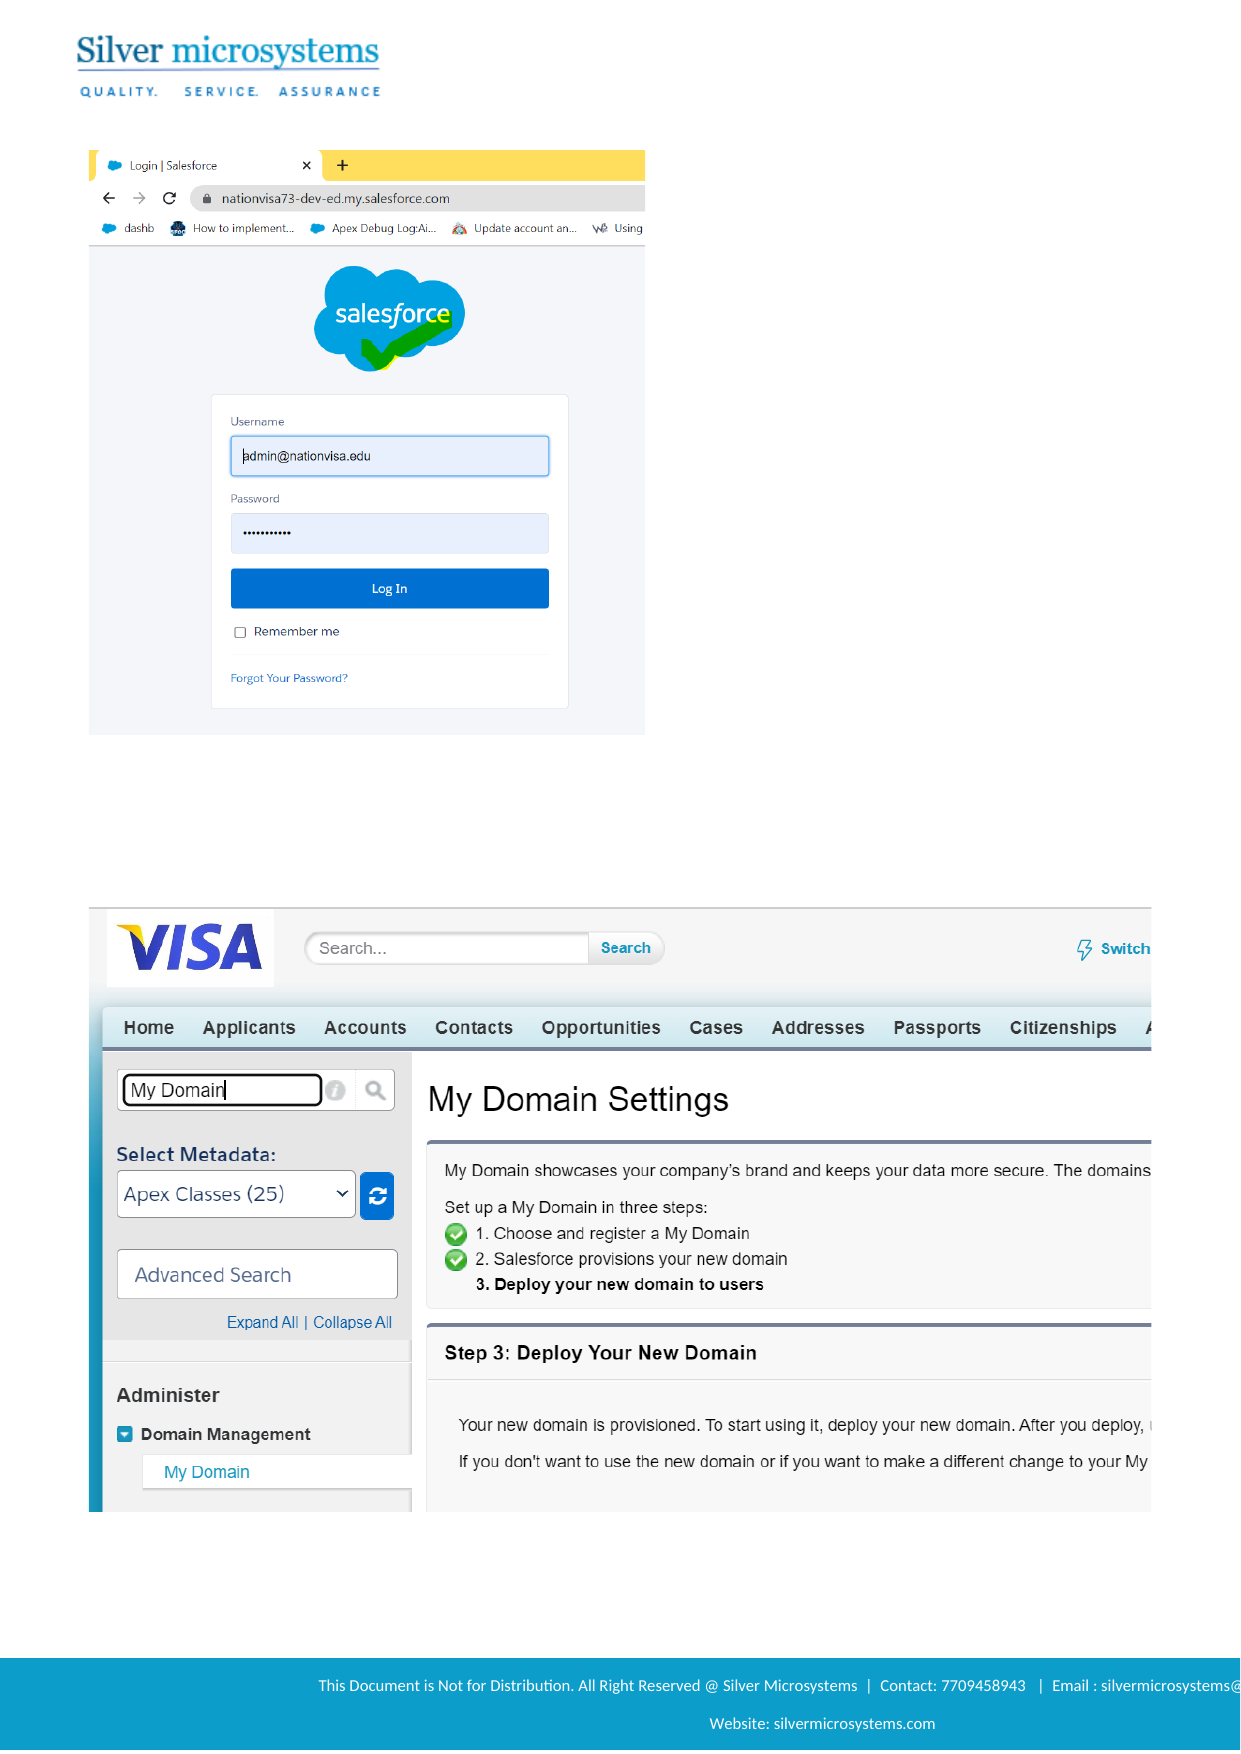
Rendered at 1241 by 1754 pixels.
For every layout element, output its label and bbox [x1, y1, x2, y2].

picture [88, 901, 1152, 1512]
picture [88, 150, 646, 735]
picture [69, 31, 386, 100]
